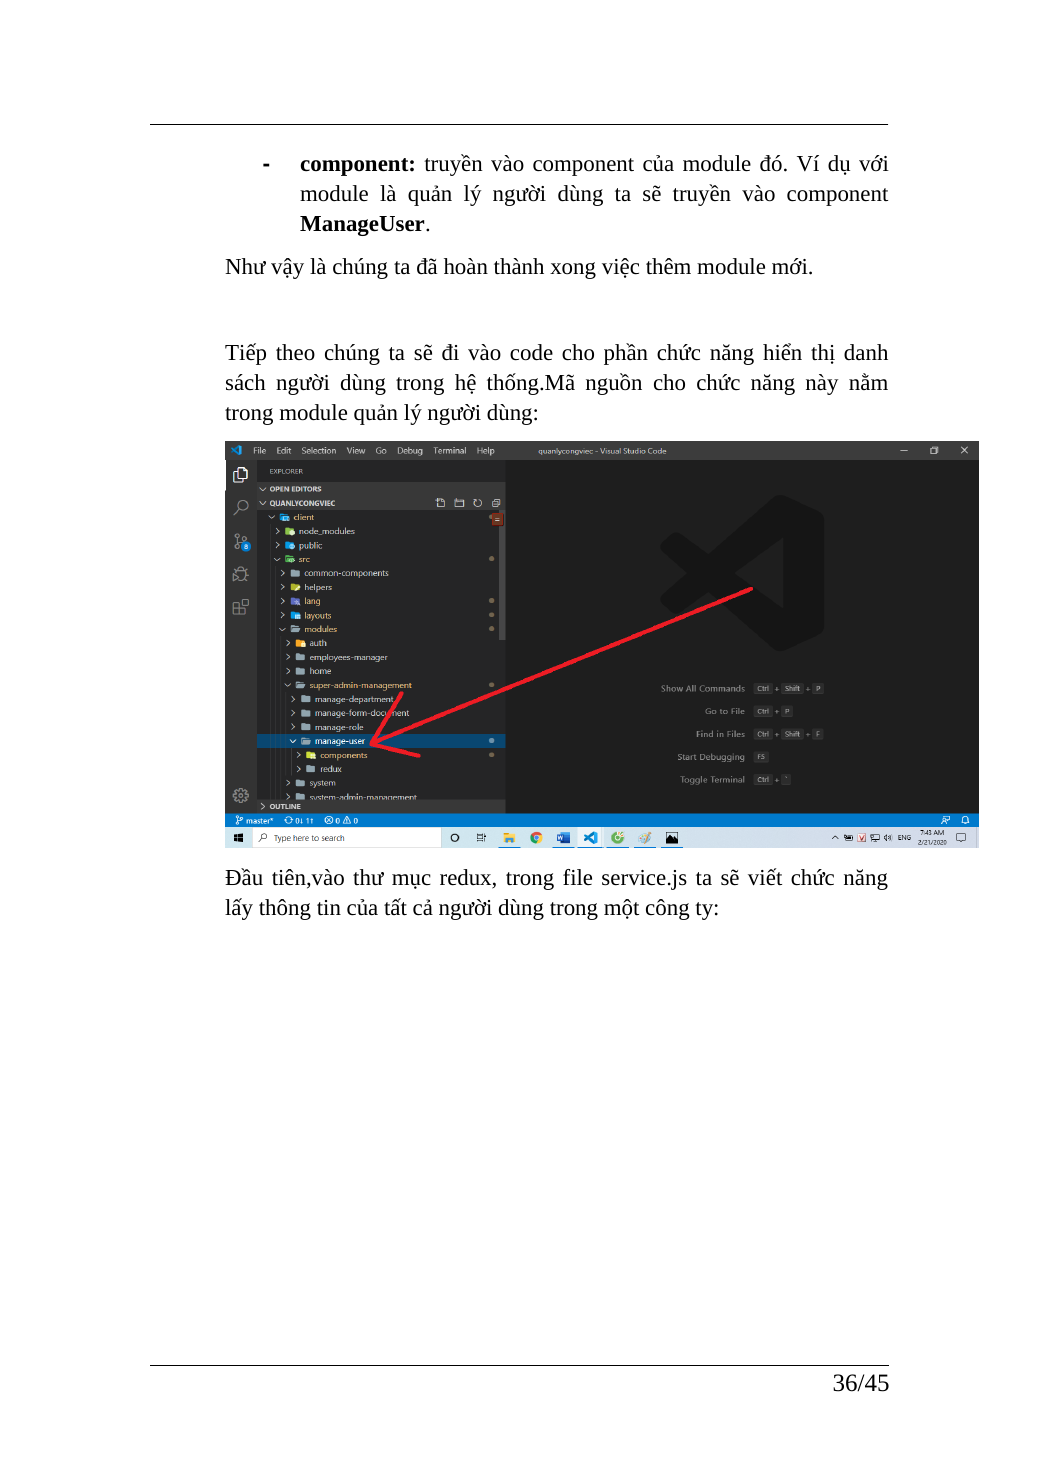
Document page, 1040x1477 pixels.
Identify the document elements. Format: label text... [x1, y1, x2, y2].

list component: truyền vào component của module đó. Ví dụ với module là quản lý người dùng ta sẽ truyền vào component ManageUser. [262, 150, 889, 237]
list Tiếp theo chúng ta sẽ đi vào code cho phần chức năng hiển thị danh sách người dùng trong hệ thống.Mã nguồn cho chức năng này nằm trong module quản lý người dùng: [225, 339, 889, 425]
list Đầu tiên,vào thư mục redux, trong file service.js ta sẽ viết chức năng lấy thông tin của tất cả người dùng trong một công ty: [225, 864, 889, 921]
text Như vậy là chúng ta đã hoàn thành xong việc thêm module mới. [150, 253, 889, 279]
picture [225, 441, 979, 848]
